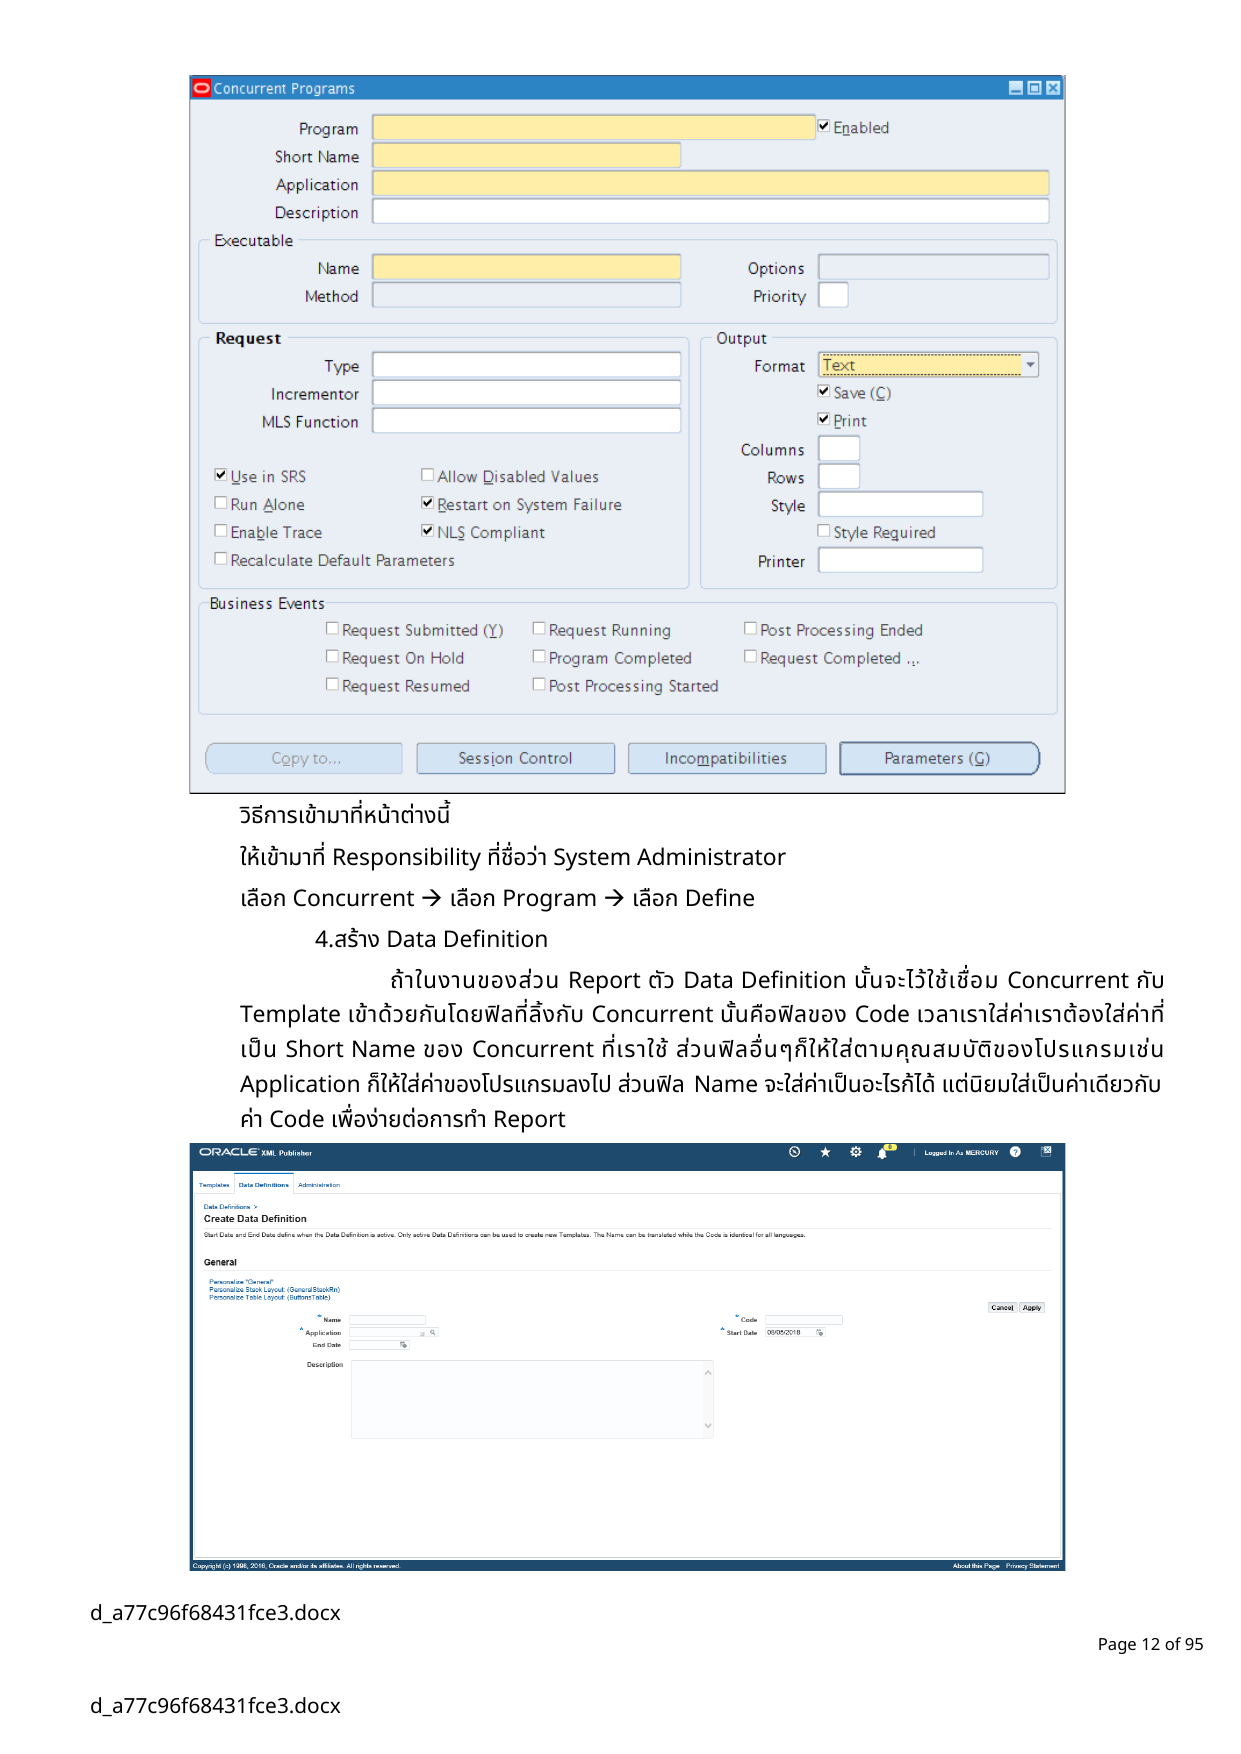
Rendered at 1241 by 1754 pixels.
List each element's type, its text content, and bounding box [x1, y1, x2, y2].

picture [189, 1143, 1066, 1571]
text วิธีการเข้ามาที่หน้าต่างนี้ [165, 799, 1165, 834]
text ให้เข้ามาที่ Responsibility ที่ชื่อว่า System Administrator [165, 840, 1165, 875]
text 4.สร้าง Data Definition [240, 922, 1165, 957]
picture [189, 75, 1066, 794]
text ถ้าในงานของส่วน Report ตัว Data Definition นั้นจะไว้ใช้เชื่อม Concurrent กับ Template เข้าด้วยกันโดยฟิลที่ลิ้งกับ Concurrent นั้นคือฟิลของ Code เวลาเราใส่ค่าเราต้องใส่ค่าที่เป็น Short Name ของ Concurrent ที่เราใช้ ส่วนฟิลอื่นๆก็ให้ใส่ตามคุณสมบัติของโปรแกรมเช่น Application ก็ให้ใส่ค่าของโปรแกรมลงไป ส่วนฟิล Name จะใส่ค่าเป็นอะไรก้ได้ แต่นิยมใส่เป็นค่าเดียวกับค่า Code เพื่อง่ายต่อการทำ Report [240, 963, 1165, 1137]
text เลือก Concurrent เลือก Program เลือก Define [165, 881, 1165, 916]
